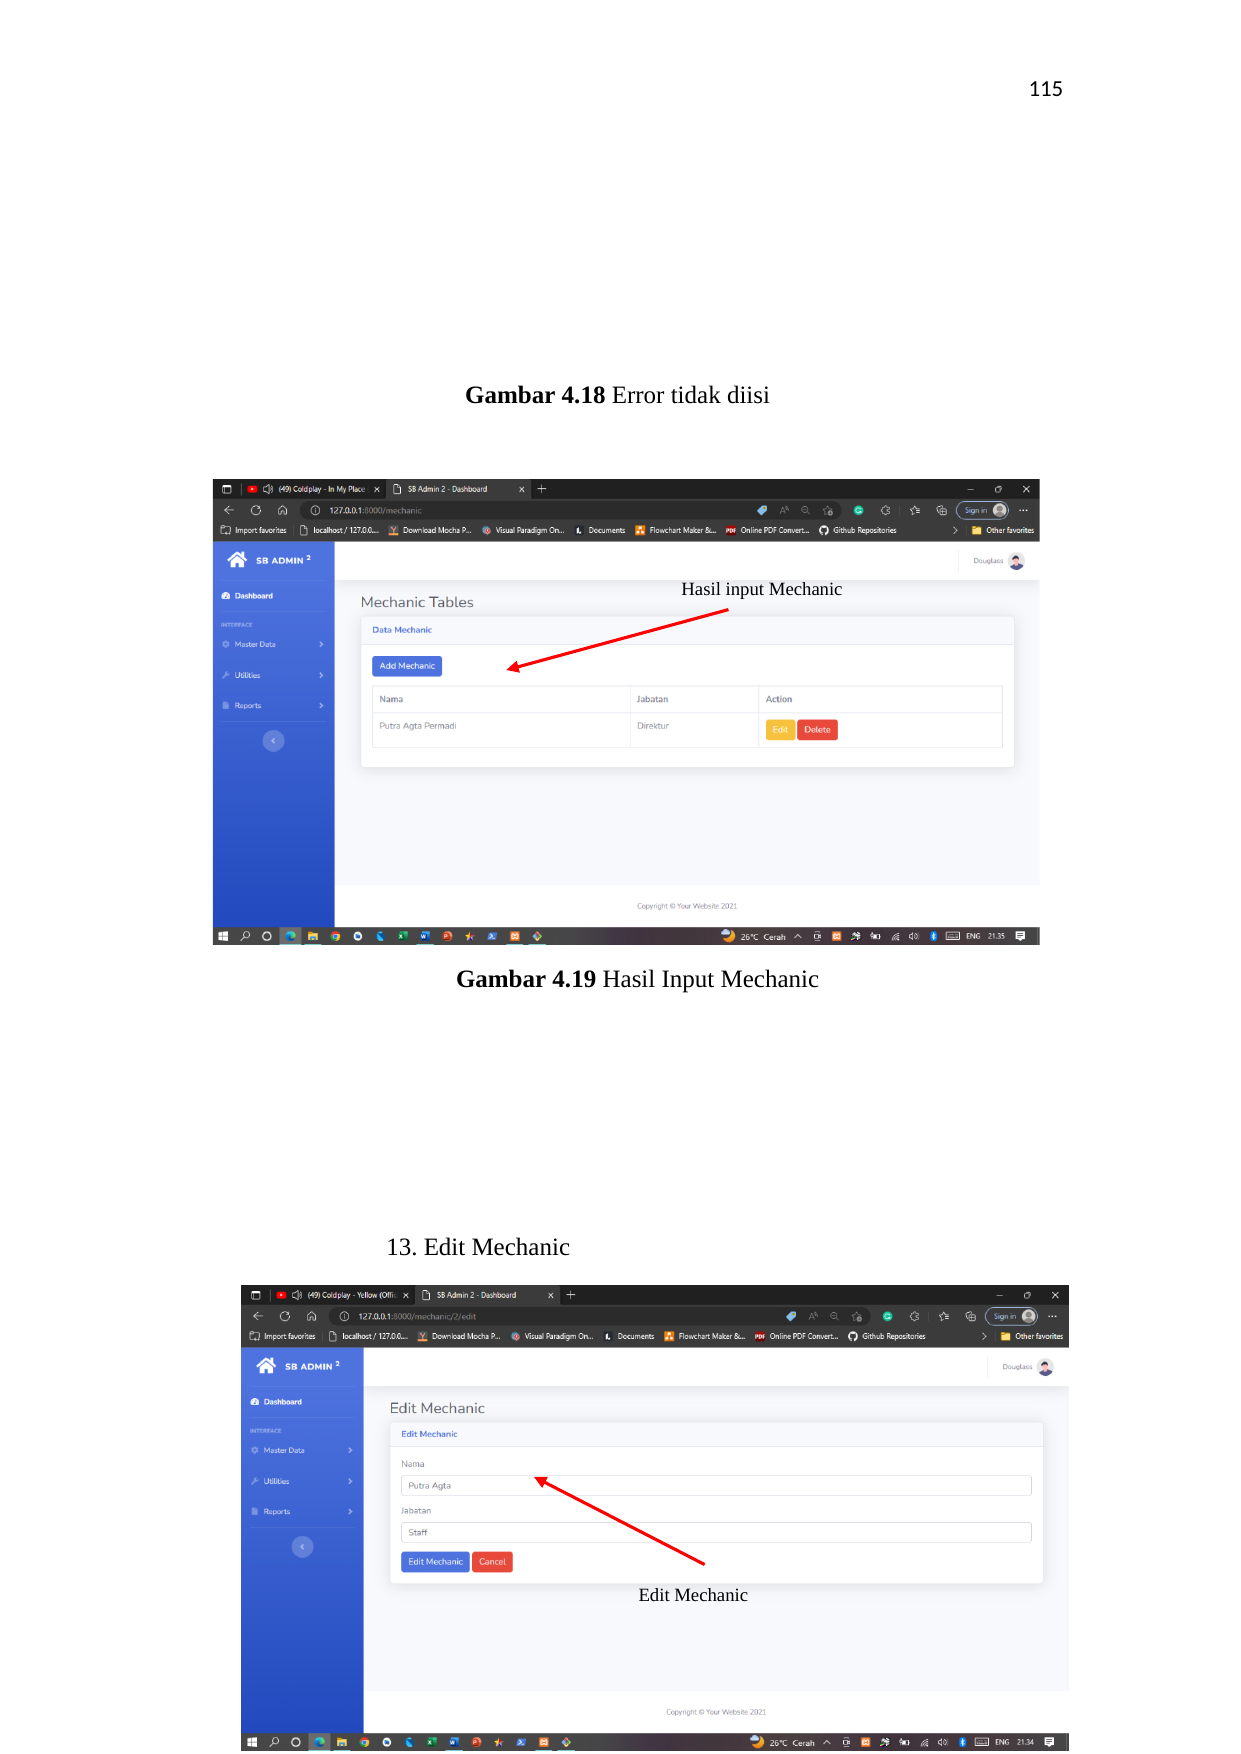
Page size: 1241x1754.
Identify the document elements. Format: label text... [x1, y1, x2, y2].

picture [241, 1285, 1069, 1751]
list Edit Mechanic [386, 1232, 1063, 1260]
picture [212, 479, 1040, 945]
